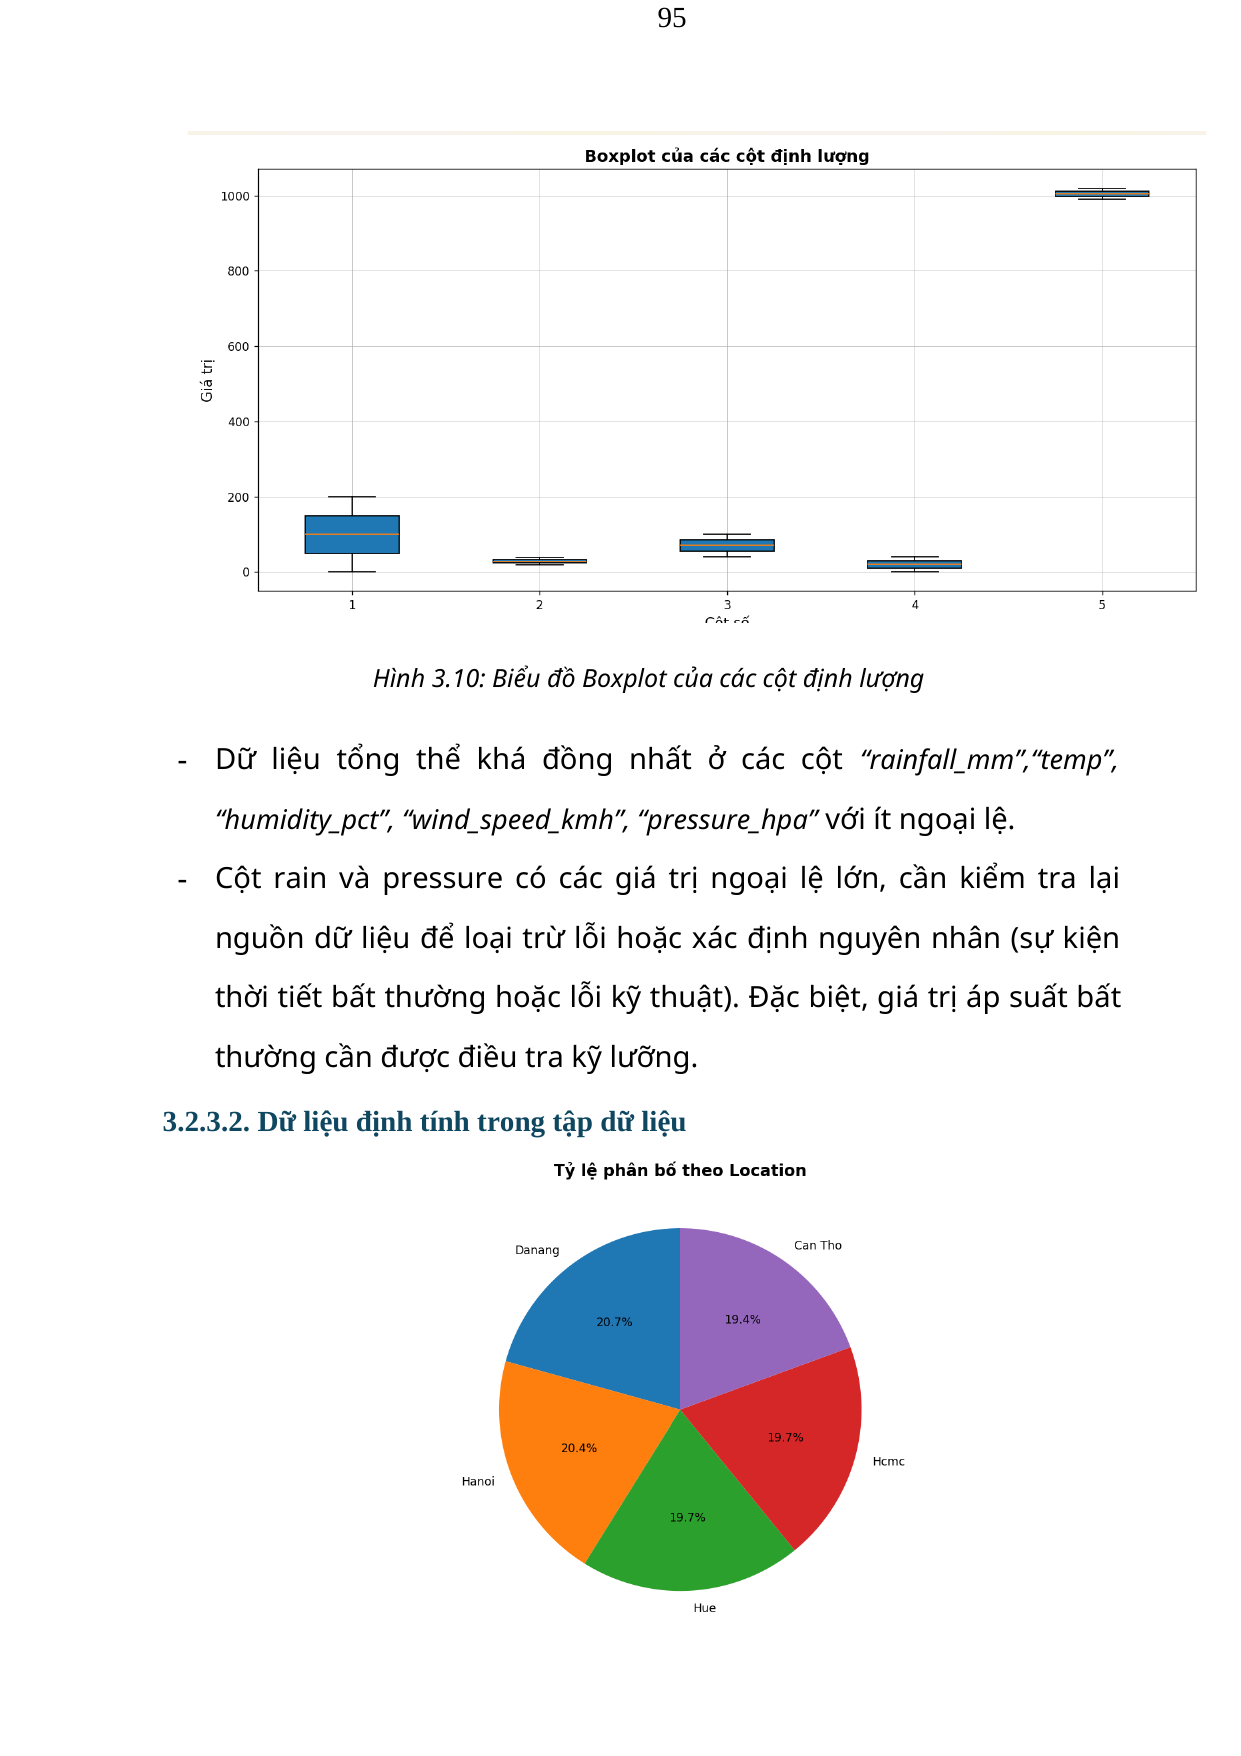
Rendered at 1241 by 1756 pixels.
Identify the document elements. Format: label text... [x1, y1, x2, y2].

picture [187, 131, 1207, 623]
text Hình 3.10: Biểu đồ Boxplot của các cột định lượng [162, 660, 1138, 694]
subtitle 3.2.3.2. Dữ liệu định tính trong tập dữ liệu [162, 1104, 1181, 1137]
list Dữ liệu tổng thể khá đồng nhất ở các cột “rainfall_mm”,“temp”, “humidity_pct”, “wind_speed_kmh”, “pressure_hpa” với ít ngoại lệ. [177, 738, 1122, 838]
picture [403, 1150, 941, 1618]
list Cột rain và pressure có các giá trị ngoại lệ lớn, cần kiểm tra lại nguồn dữ liệu để loại trừ lỗi hoặc xác định nguyên nhân (sự kiện thời tiết bất thường hoặc lỗi kỹ thuật). Đặc biệt, giá trị áp suất bất thường cần được điều tra kỹ lưỡng. [177, 857, 1122, 1076]
